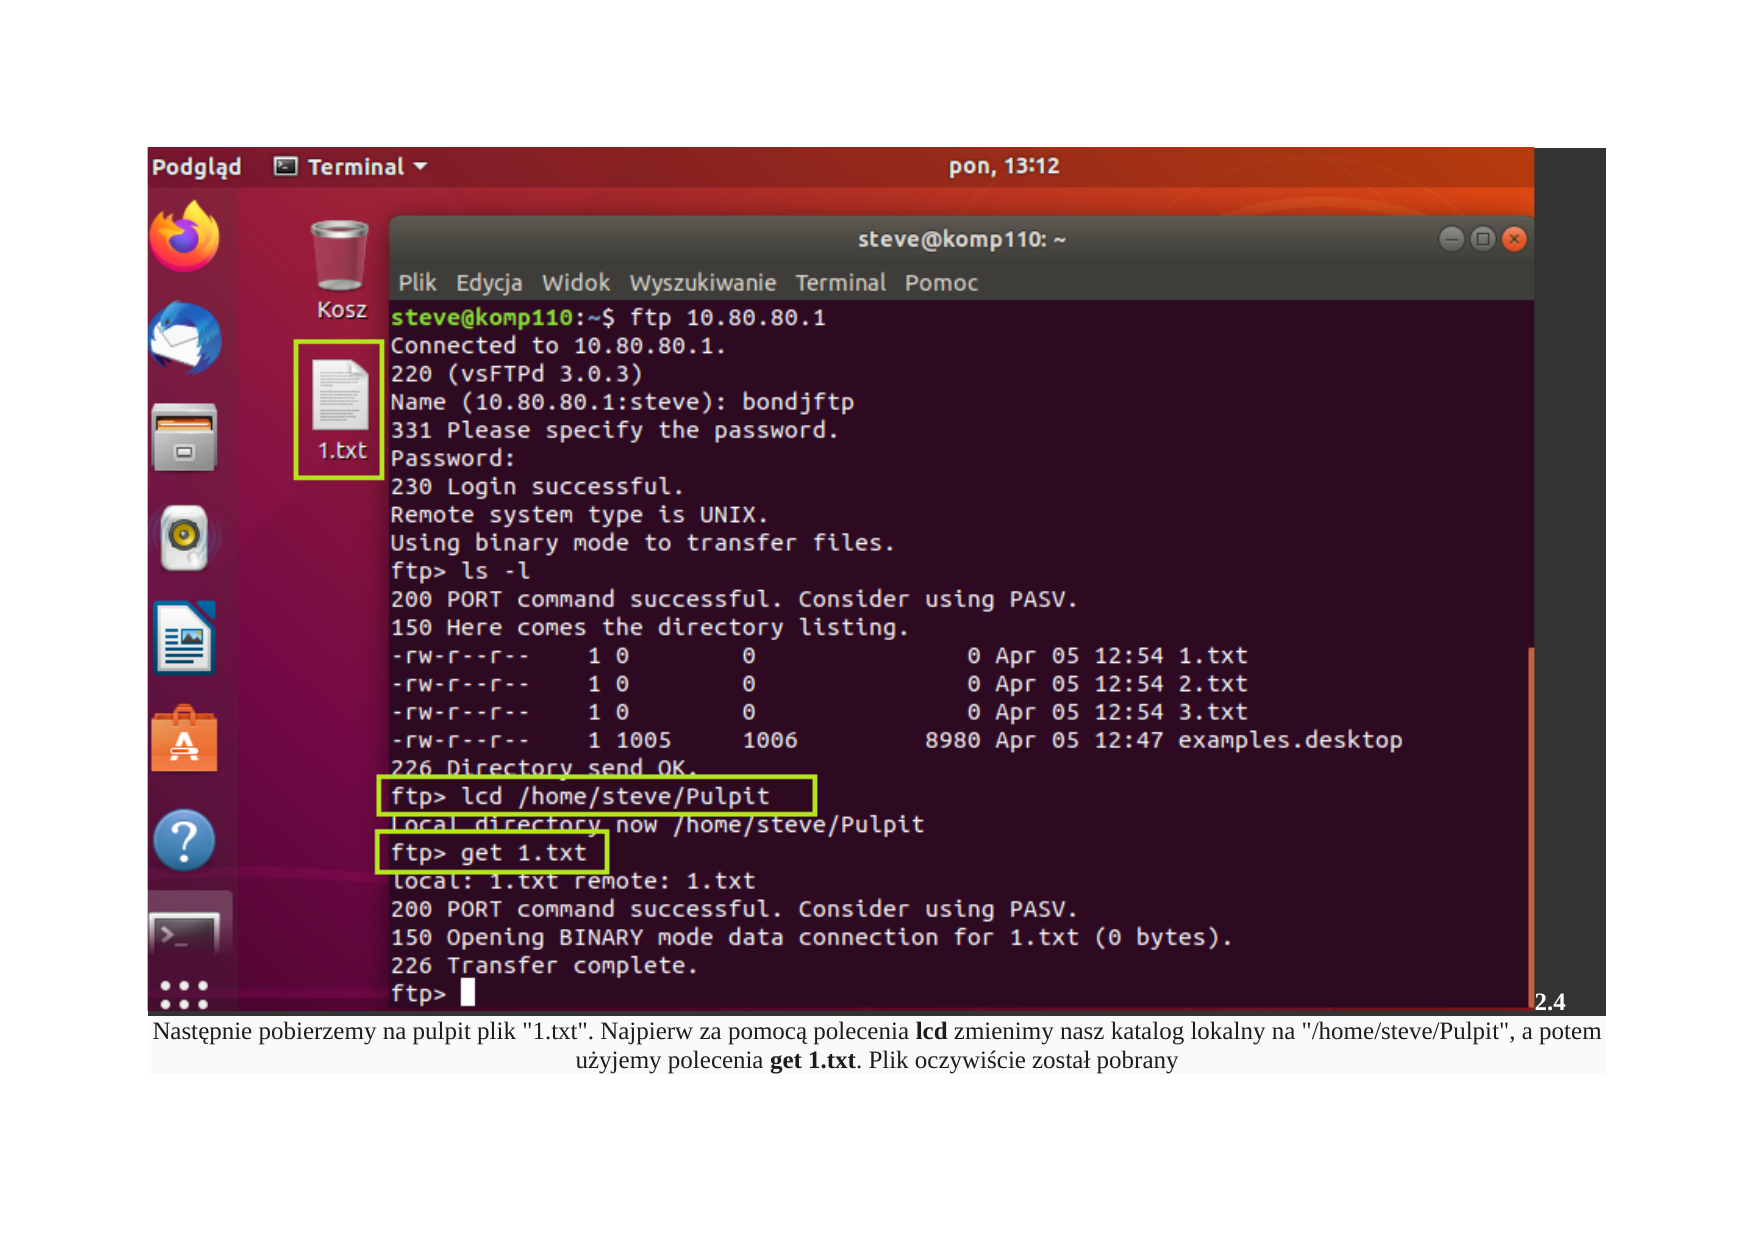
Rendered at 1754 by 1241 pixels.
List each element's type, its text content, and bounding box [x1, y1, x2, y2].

text Następnie pobierzemy na pulpit plik "1.txt". Najpierw za pomocą polecenia lcd zmienimy nasz katalog lokalny na "/home/steve/Pulpit", a potem użyjemy polecenia get 1.txt. Plik oczywiście został pobrany [148, 1016, 1606, 1074]
picture [147, 147, 1535, 1011]
